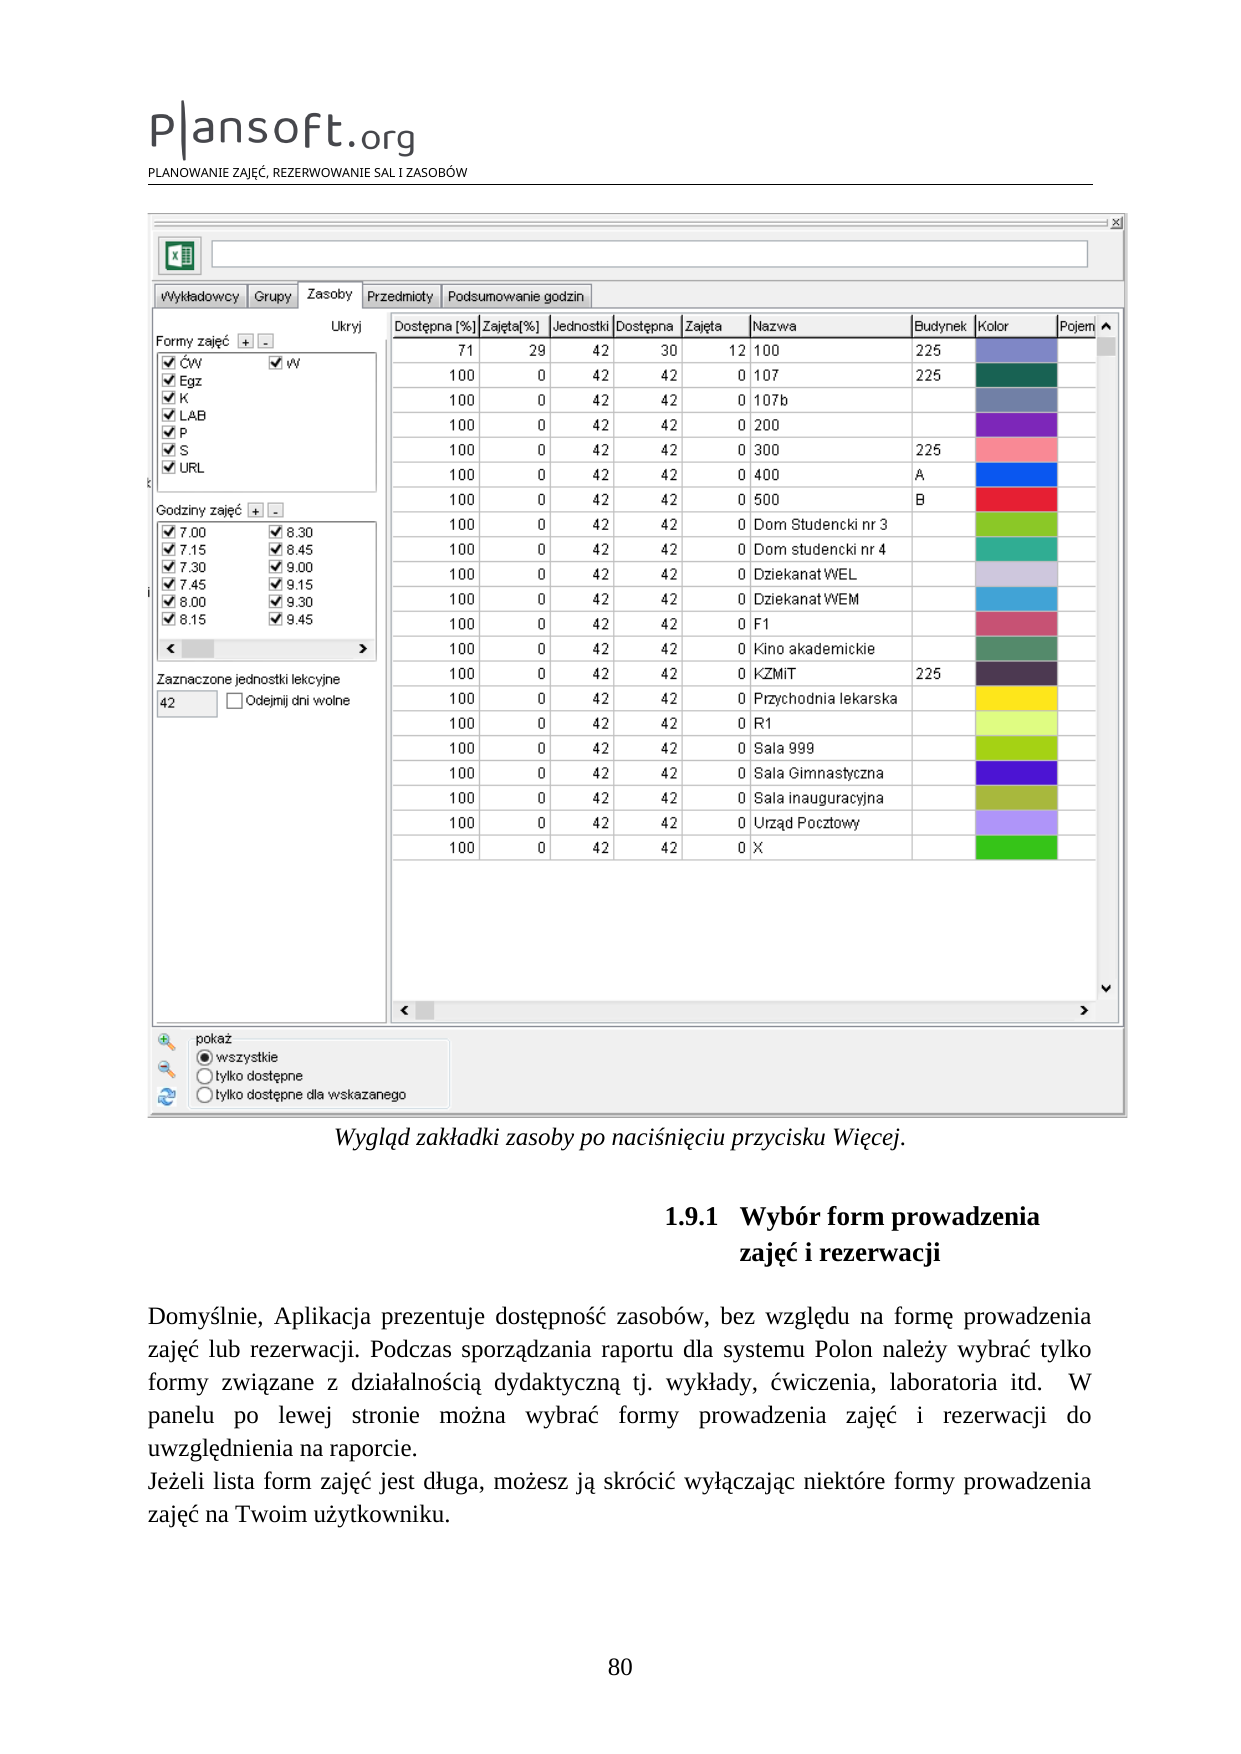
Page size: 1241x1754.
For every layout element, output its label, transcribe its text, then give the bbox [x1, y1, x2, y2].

picture [147, 213, 1128, 1118]
text Wygląd zakładki zasoby po naciśnięciu przycisku Więcej. [148, 1122, 1093, 1151]
subtitle Wybór form prowadzenia zajęć i rezerwacji [664, 1200, 1093, 1267]
text Domyślnie, Aplikacja prezentuje dostępność zasobów, bez względu na formę prowadzenia zajęć lub rezerwacji. Podczas sporządzania raportu dla systemu Polon należy wybrać tylko formy związane z działalnością dydaktyczną tj. wykłady, ćwiczenia, laboratoria itd. W panelu po lewej stronie można wybrać formy prowadzenia zajęć i rezerwacji do uwzględnienia na raporcie. [148, 1301, 1093, 1462]
picture [147, 73, 418, 165]
text Jeżeli lista form zajęć jest długa, możesz ją skrócić wyłączając niektóre formy prowadzenia zajęć na Twoim użytkowniku. [148, 1466, 1093, 1528]
